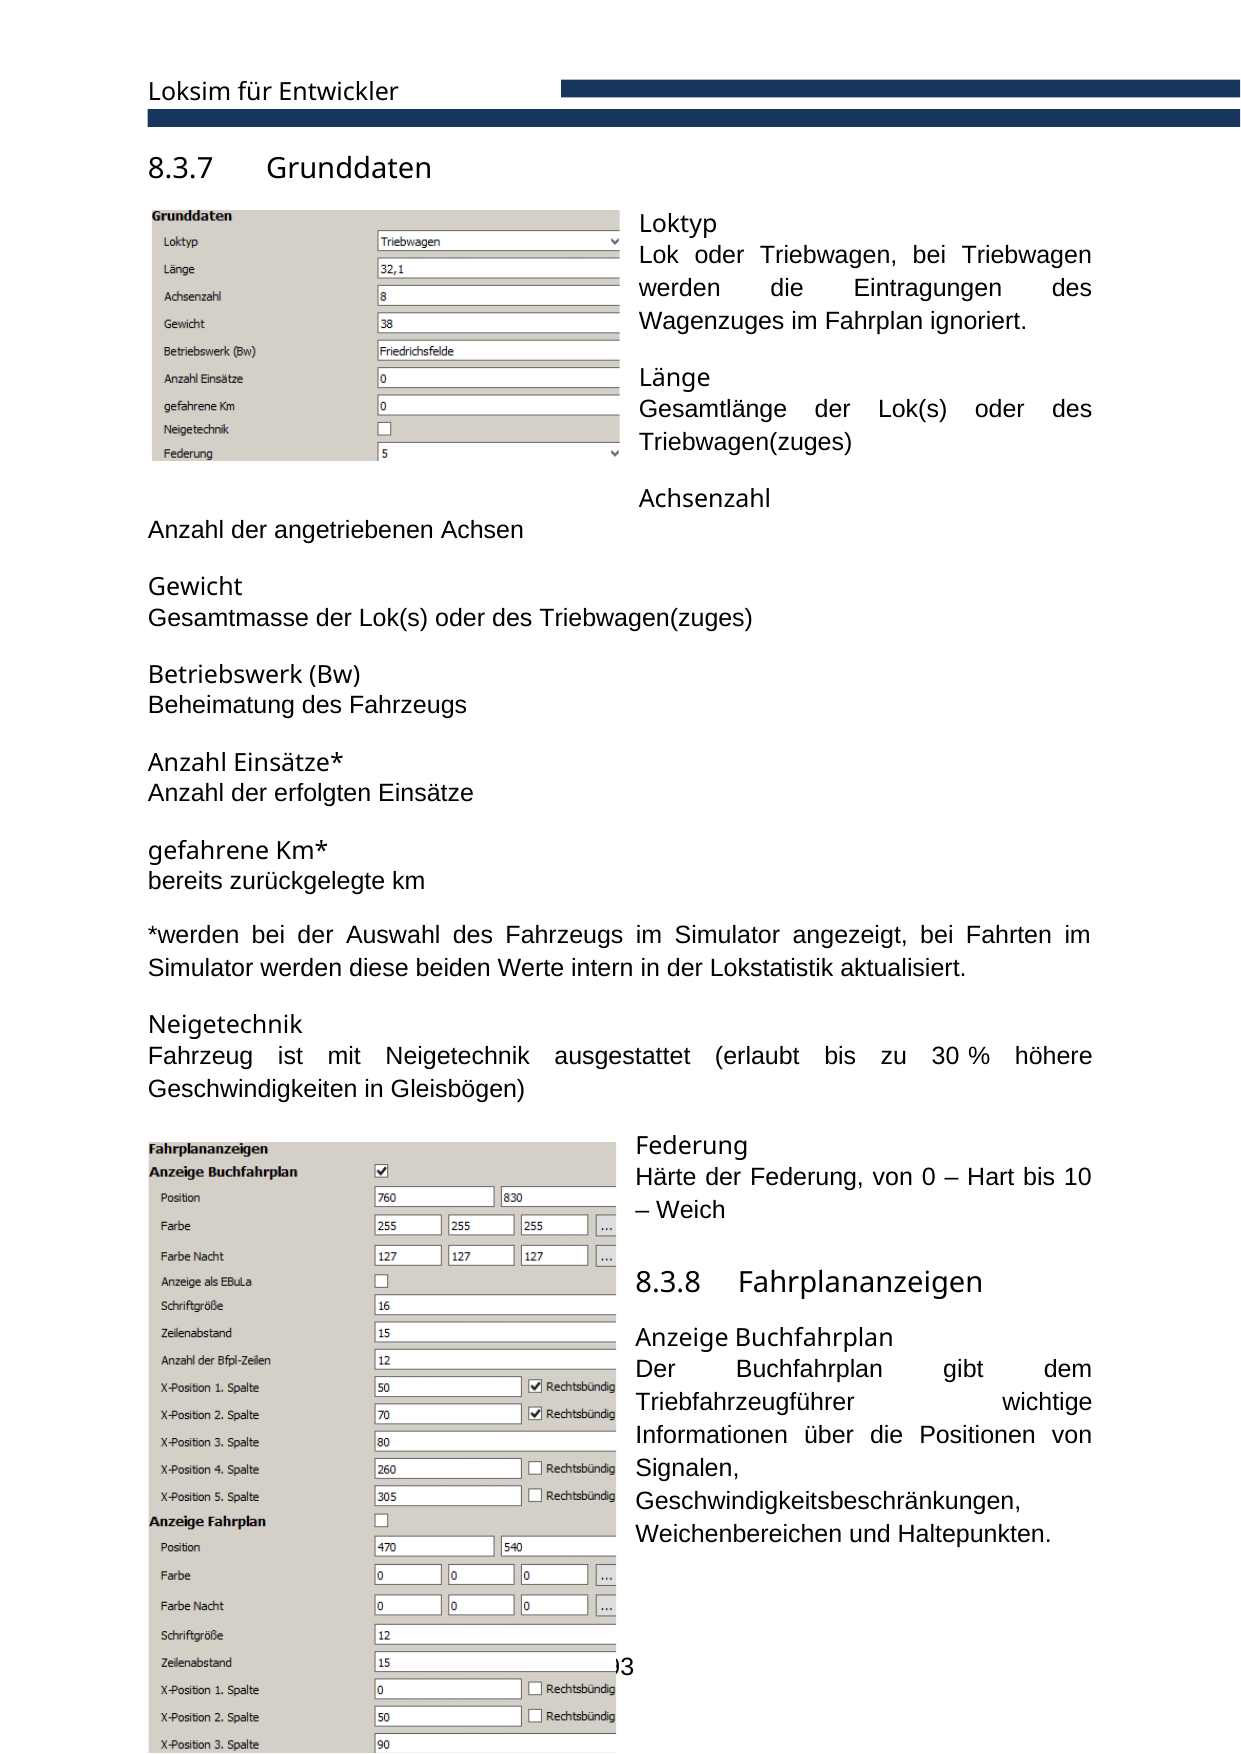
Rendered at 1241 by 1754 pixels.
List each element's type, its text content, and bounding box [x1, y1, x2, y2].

text Anzahl der angetriebenen Achsen [148, 515, 1093, 543]
text Anzahl Einsätze* [148, 744, 1093, 778]
text gefahrene Km* [148, 832, 1093, 866]
text Neigetechnik [148, 1007, 1093, 1041]
text Achsenzahl [148, 481, 1093, 515]
picture [151, 210, 620, 461]
text Fahrzeug ist mit Neigetechnik ausgestattet (erlaubt bis zu 30 % höhere Geschwindigkeiten in Gleisbögen) [148, 1041, 1093, 1103]
text Härte der Federung, von 0 – Hart bis 10 – Weich [616, 1162, 1093, 1224]
text Anzeige Buchfahrplan [616, 1319, 1093, 1354]
subtitle Fahrplananzeigen [616, 1261, 1093, 1301]
text Federung [148, 1128, 1093, 1162]
subtitle Grunddaten [148, 148, 1093, 187]
text Loktyp [148, 206, 1093, 240]
text Gesamtlänge der Lok(s) oder des Triebwagen(zuges) [620, 394, 1093, 456]
text Betriebswerk (Bw) [148, 656, 1093, 691]
text Länge [620, 360, 1093, 394]
text bereits zurückgelegte km [148, 866, 1093, 895]
text Beheimatung des Fahrzeugs [148, 691, 1093, 719]
text Gewicht [148, 568, 1093, 603]
picture [147, 1142, 616, 1751]
text Lok oder Triebwagen, bei Triebwagen werden die Eintragungen des Wagenzuges im Fahrplan ignoriert. [620, 240, 1093, 334]
text Anzahl der erfolgten Einsätze [148, 778, 1093, 807]
text Gesamtmasse der Lok(s) oder des Triebwagen(zuges) [148, 603, 1093, 631]
text *werden bei der Auswahl des Fahrzeugs im Simulator angezeigt, bei Fahrten im Simulator werden diese beiden Werte intern in der Lokstatistik aktualisiert. [148, 920, 1093, 982]
text Der Buchfahrplan gibt dem Triebfahrzeugführer wichtige Informationen über die Positionen von Signalen, Geschwindigkeitsbeschränkungen, Weichenbereichen und Haltepunkten. [616, 1354, 1093, 1547]
